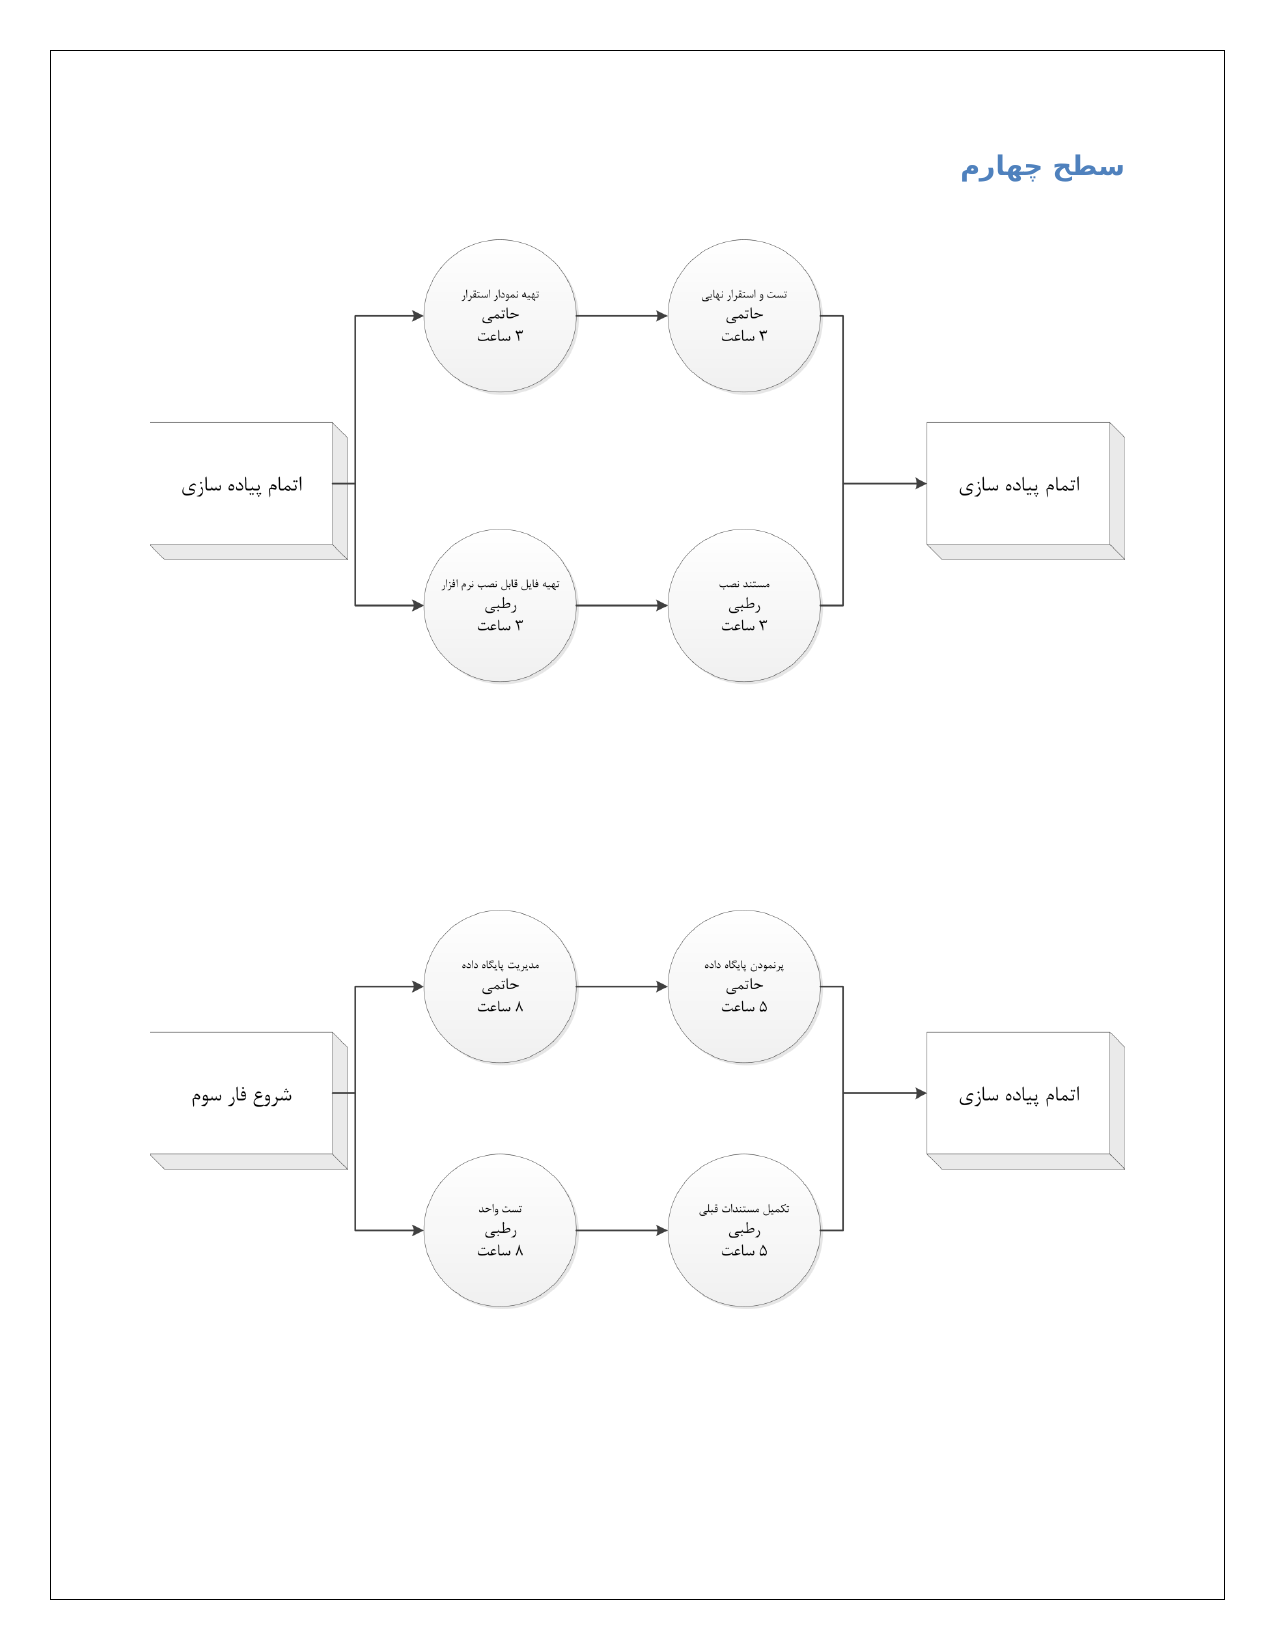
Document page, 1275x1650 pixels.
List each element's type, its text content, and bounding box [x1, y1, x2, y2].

picture [150, 239, 1125, 1309]
subtitle سطح چهارم [150, 150, 1125, 182]
